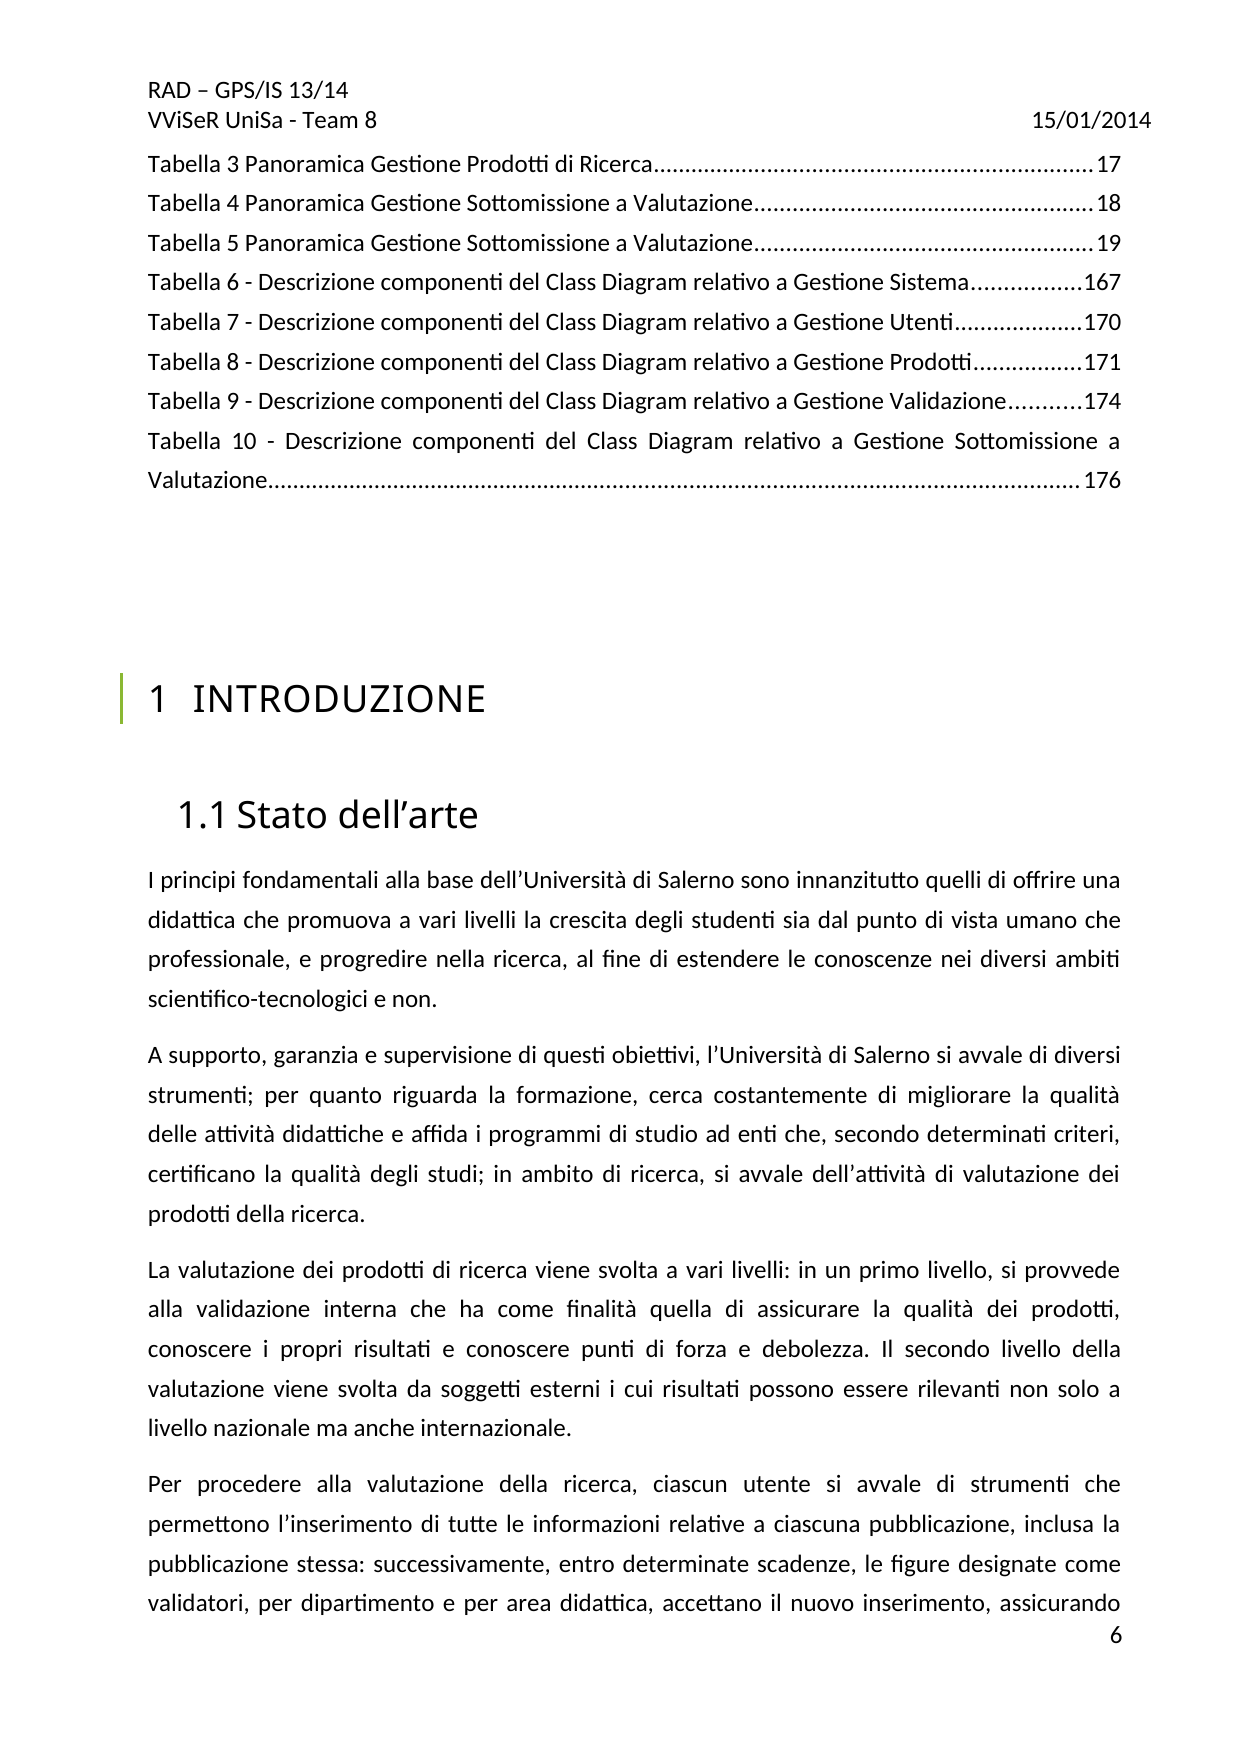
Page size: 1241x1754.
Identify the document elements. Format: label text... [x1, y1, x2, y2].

text Tabella 5 Panoramica Gestione Sottomissione a Valutazione 19 [148, 227, 1122, 257]
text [148, 1468, 1122, 1618]
text I principi fondamentali alla base dell’Università di Salerno sono innanzitutto quelli di offrire una didattica che promuova a vari livelli la crescita degli studenti sia dal punto di vista umano che professionale, e progredire nella ricerca, al fine di estendere le conoscenze nei diversi ambiti scientifico-tecnologici e non. [148, 864, 1122, 1014]
text Tabella 4 Panoramica Gestione Sottomissione a Valutazione 18 [148, 187, 1122, 218]
subtitle Introduzione [123, 673, 1122, 724]
text Tabella 10 - Descrizione componenti del Class Diagram relativo a Gestione Sottomissione a Valutazione 176 [148, 425, 1122, 495]
text Tabella 3 Panoramica Gestione Prodotti di Ricerca 17 [148, 148, 1122, 178]
subtitle Stato dell’arte [176, 788, 1122, 839]
text Tabella 9 - Descrizione componenti del Class Diagram relativo a Gestione Validazione 174 [148, 385, 1122, 416]
text Tabella 8 - Descrizione componenti del Class Diagram relativo a Gestione Prodotti 171 [148, 346, 1122, 376]
text A supporto, garanzia e supervisione di questi obiettivi, l’Università di Salerno si avvale di diversi strumenti; per quanto riguarda la formazione, cerca costantemente di migliorare la qualità delle attività didattiche e affida i programmi di studio ad enti che, secondo determinati criteri, certificano la qualità degli studi; in ambito di ricerca, si avvale dell’attività di valutazione dei prodotti della ricerca. [148, 1039, 1122, 1228]
text Tabella 7 - Descrizione componenti del Class Diagram relativo a Gestione Utenti 170 [148, 306, 1122, 337]
text La valutazione dei prodotti di ricerca viene svolta a vari livelli: in un primo livello, si provvede alla validazione interna che ha come finalità quella di assicurare la qualità dei prodotti, conoscere i propri risultati e conoscere punti di forza e debolezza. Il secondo livello della valutazione viene svolta da soggetti esterni i cui risultati possono essere rilevanti non solo a livello nazionale ma anche internazionale. [148, 1254, 1122, 1443]
text Tabella 6 - Descrizione componenti del Class Diagram relativo a Gestione Sistema 167 [148, 266, 1122, 297]
